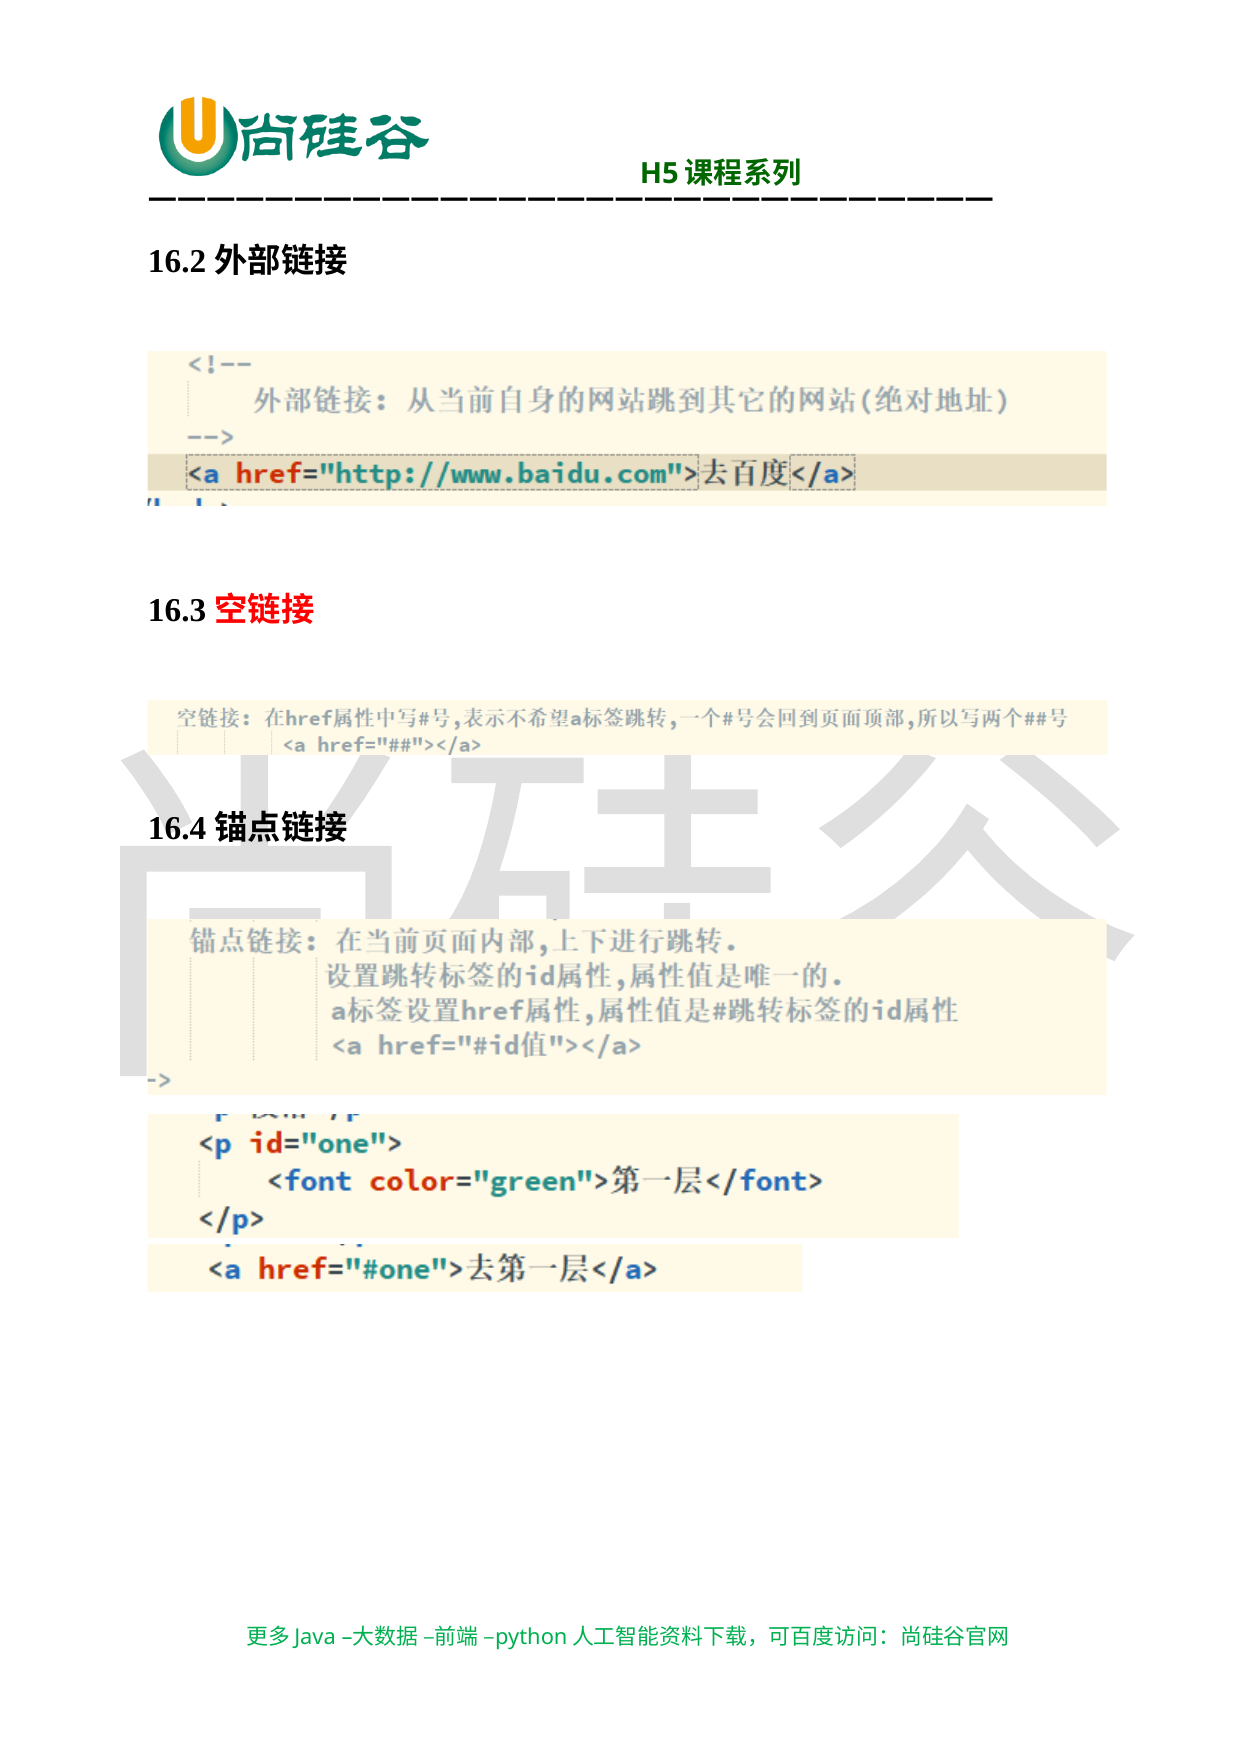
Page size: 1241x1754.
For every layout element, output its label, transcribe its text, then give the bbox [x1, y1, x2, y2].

subtitle 空链接 [148, 574, 1107, 639]
picture [147, 88, 436, 184]
picture [147, 351, 1107, 506]
picture [147, 1244, 803, 1292]
subtitle 锚点链接 [148, 793, 1107, 858]
picture [147, 1114, 959, 1238]
picture [147, 919, 1107, 1095]
subtitle 外部链接 [148, 225, 1107, 290]
picture [147, 700, 1108, 755]
